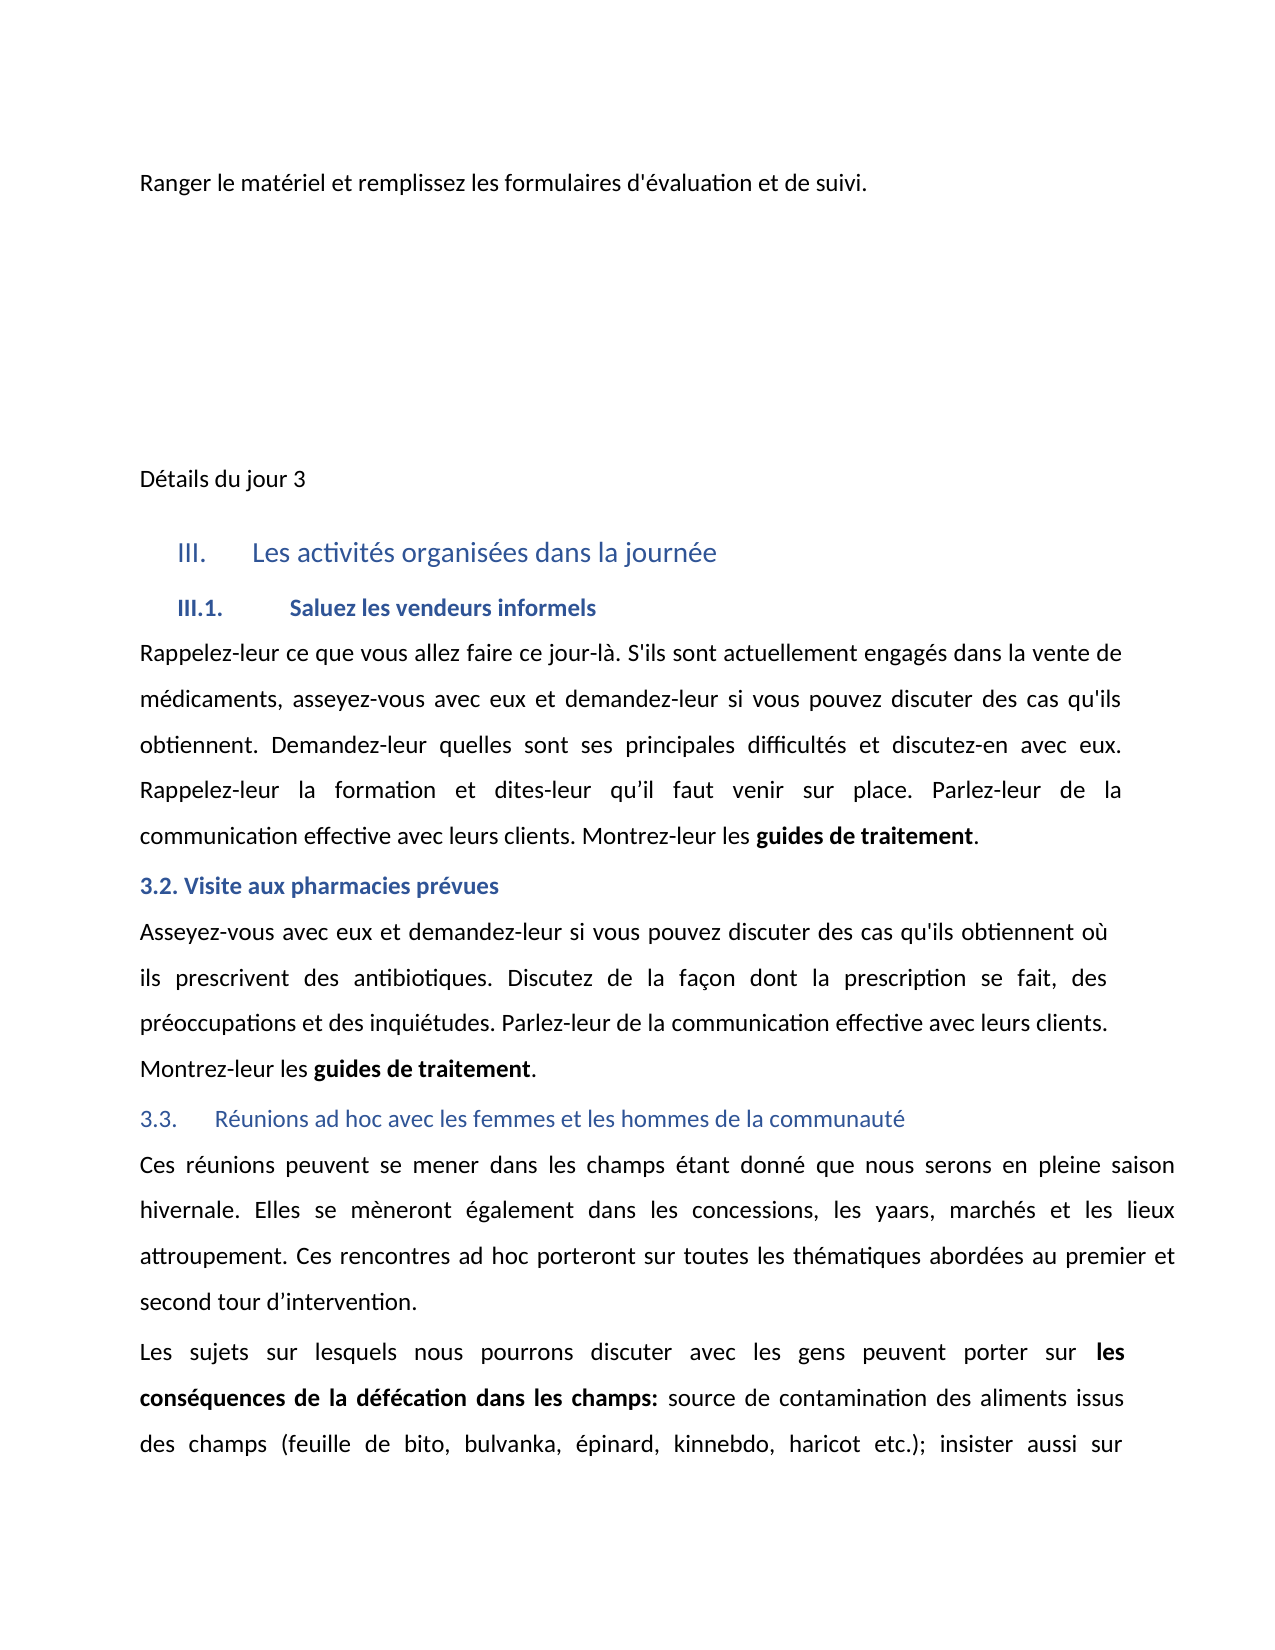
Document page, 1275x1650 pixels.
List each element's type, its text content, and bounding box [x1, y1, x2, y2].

text Montrez-leur les guides de traitement. [139, 1053, 1177, 1084]
text Détails du jour 3 [139, 463, 1177, 494]
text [139, 1336, 1125, 1458]
text Rappelez-leur ce que vous allez faire ce jour-là. S'ils sont actuellement engagés dans la vente de médicaments, asseyez-vous avec eux et demandez-leur si vous pouvez discuter des cas qu'ils obtiennent. Demandez-leur quelles sont ses principales difficultés et discutez-en avec eux. Rappelez-leur la formation et dites-leur qu’il faut venir sur place. Parlez-leur de la communication effective avec leurs clients. Montrez-leur les guides de traitement. [139, 637, 1123, 851]
subtitle Réunions ad hoc avec les femmes et les hommes de la communauté [139, 1103, 1177, 1134]
subtitle Les activités organisées dans la journée [177, 534, 1177, 570]
subtitle 3.2. Visite aux pharmacies prévues [139, 870, 1177, 901]
text Ces réunions peuvent se mener dans les champs étant donné que nous serons en pleine saison hivernale. Elles se mèneront également dans les concessions, les yaars, marchés et les lieux attroupement. Ces rencontres ad hoc porteront sur toutes les thématiques abordées au premier et second tour d’intervention. [139, 1149, 1177, 1317]
subtitle Saluez les vendeurs informels [177, 592, 1177, 622]
text Ranger le matériel et remplissez les formulaires d'évaluation et de suivi. [139, 167, 1177, 197]
text Asseyez-vous avec eux et demandez-leur si vous pouvez discuter des cas qu'ils obtiennent où ils prescrivent des antibiotiques. Discutez de la façon dont la prescription se fait, des préoccupations et des inquiétudes. Parlez-leur de la communication effective avec leurs clients. [139, 916, 1109, 1038]
